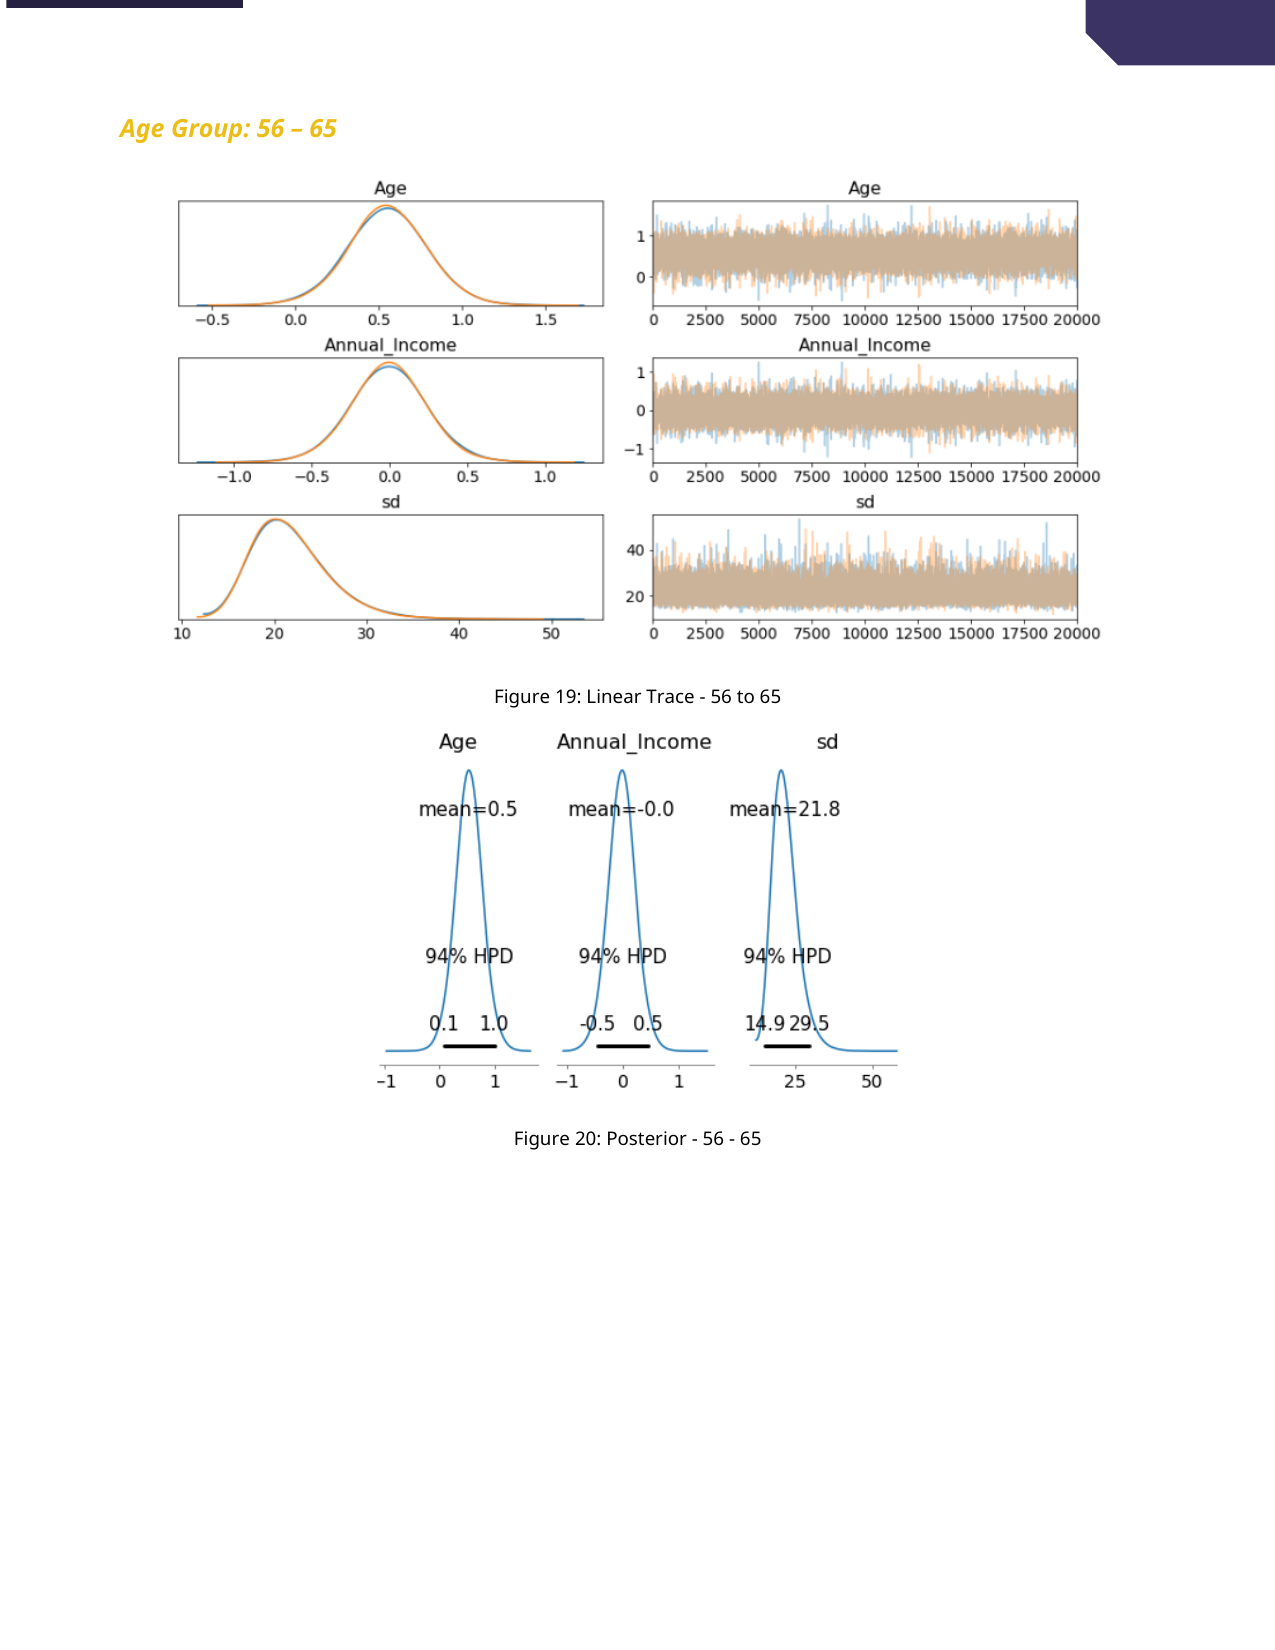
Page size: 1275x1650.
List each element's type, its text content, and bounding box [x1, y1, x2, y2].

text Figure 20: Posterior - 56 - 65 [120, 1125, 1155, 1151]
subtitle Age Group: 56 – 65 [120, 110, 1155, 144]
text Figure 19: Linear Trace - 56 to 65 [120, 684, 1155, 709]
picture [162, 161, 1113, 667]
picture [377, 721, 898, 1108]
